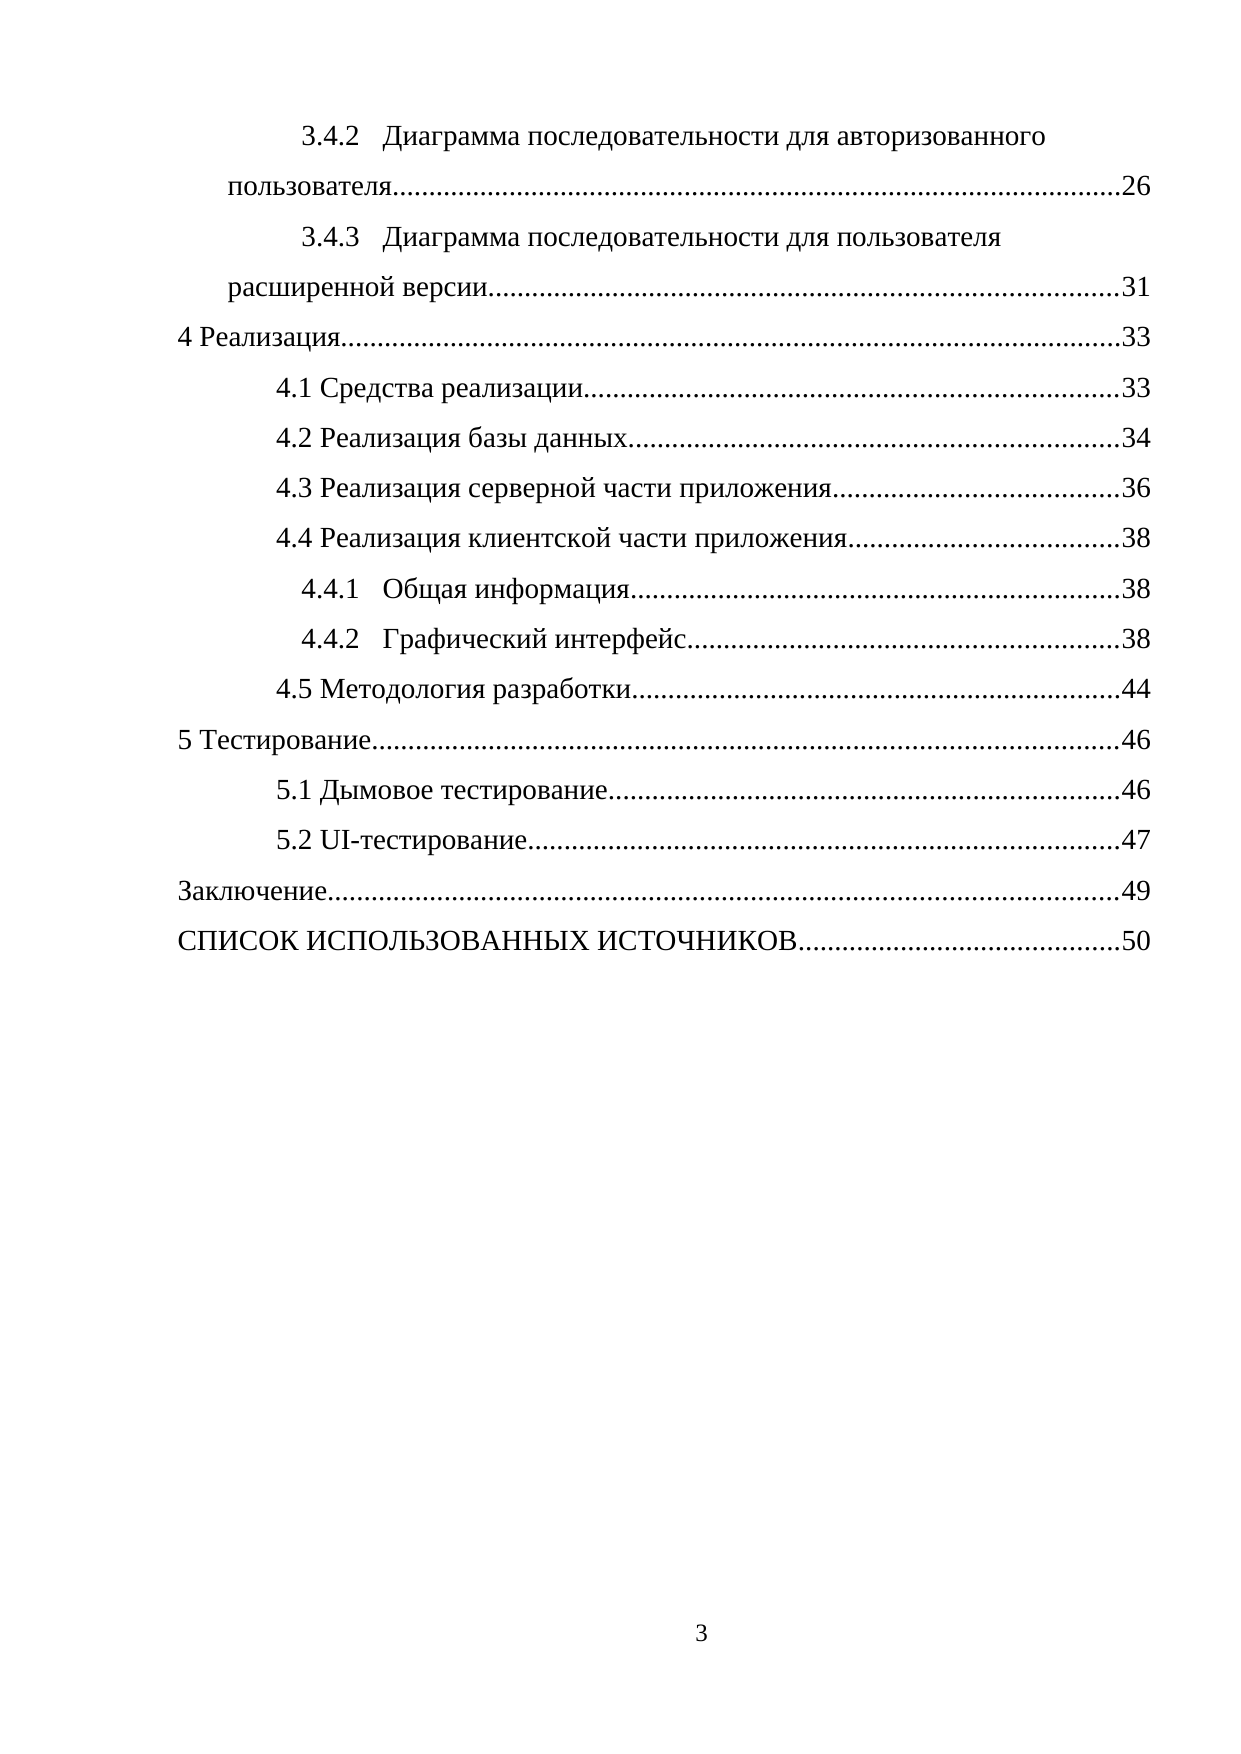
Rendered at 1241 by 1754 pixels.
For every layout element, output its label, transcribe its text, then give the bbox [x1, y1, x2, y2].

text 4.3 Реализация серверной части приложения 36 [202, 470, 1152, 504]
text 4 Реализация 33 [177, 319, 1152, 353]
text 4.4 Реализация клиентской части приложения 38 [202, 521, 1152, 554]
text 4.4.2 Графический интерфейс 38 [227, 621, 1152, 655]
text 4.2 Реализация базы данных 34 [202, 420, 1152, 453]
text 4.5 Методология разработки 44 [202, 672, 1152, 705]
text 4.1 Средства реализации 33 [202, 370, 1152, 403]
text 5 Тестирование 46 [177, 722, 1152, 755]
text 3.4.2 Диаграмма последовательности для авторизованного пользователя 26 [227, 118, 1152, 202]
text Заключение 49 [177, 873, 1152, 906]
text 3.4.3 Диаграмма последовательности для пользователя расширенной версии 31 [227, 219, 1152, 303]
text 5.2 UI-тестирование 47 [202, 822, 1152, 856]
text 5.1 Дымовое тестирование 46 [202, 772, 1152, 806]
text 4.4.1 Общая информация 38 [227, 571, 1152, 604]
text СПИСОК ИСПОЛЬЗОВАННЫХ ИСТОЧНИКОВ 50 [177, 923, 1152, 957]
